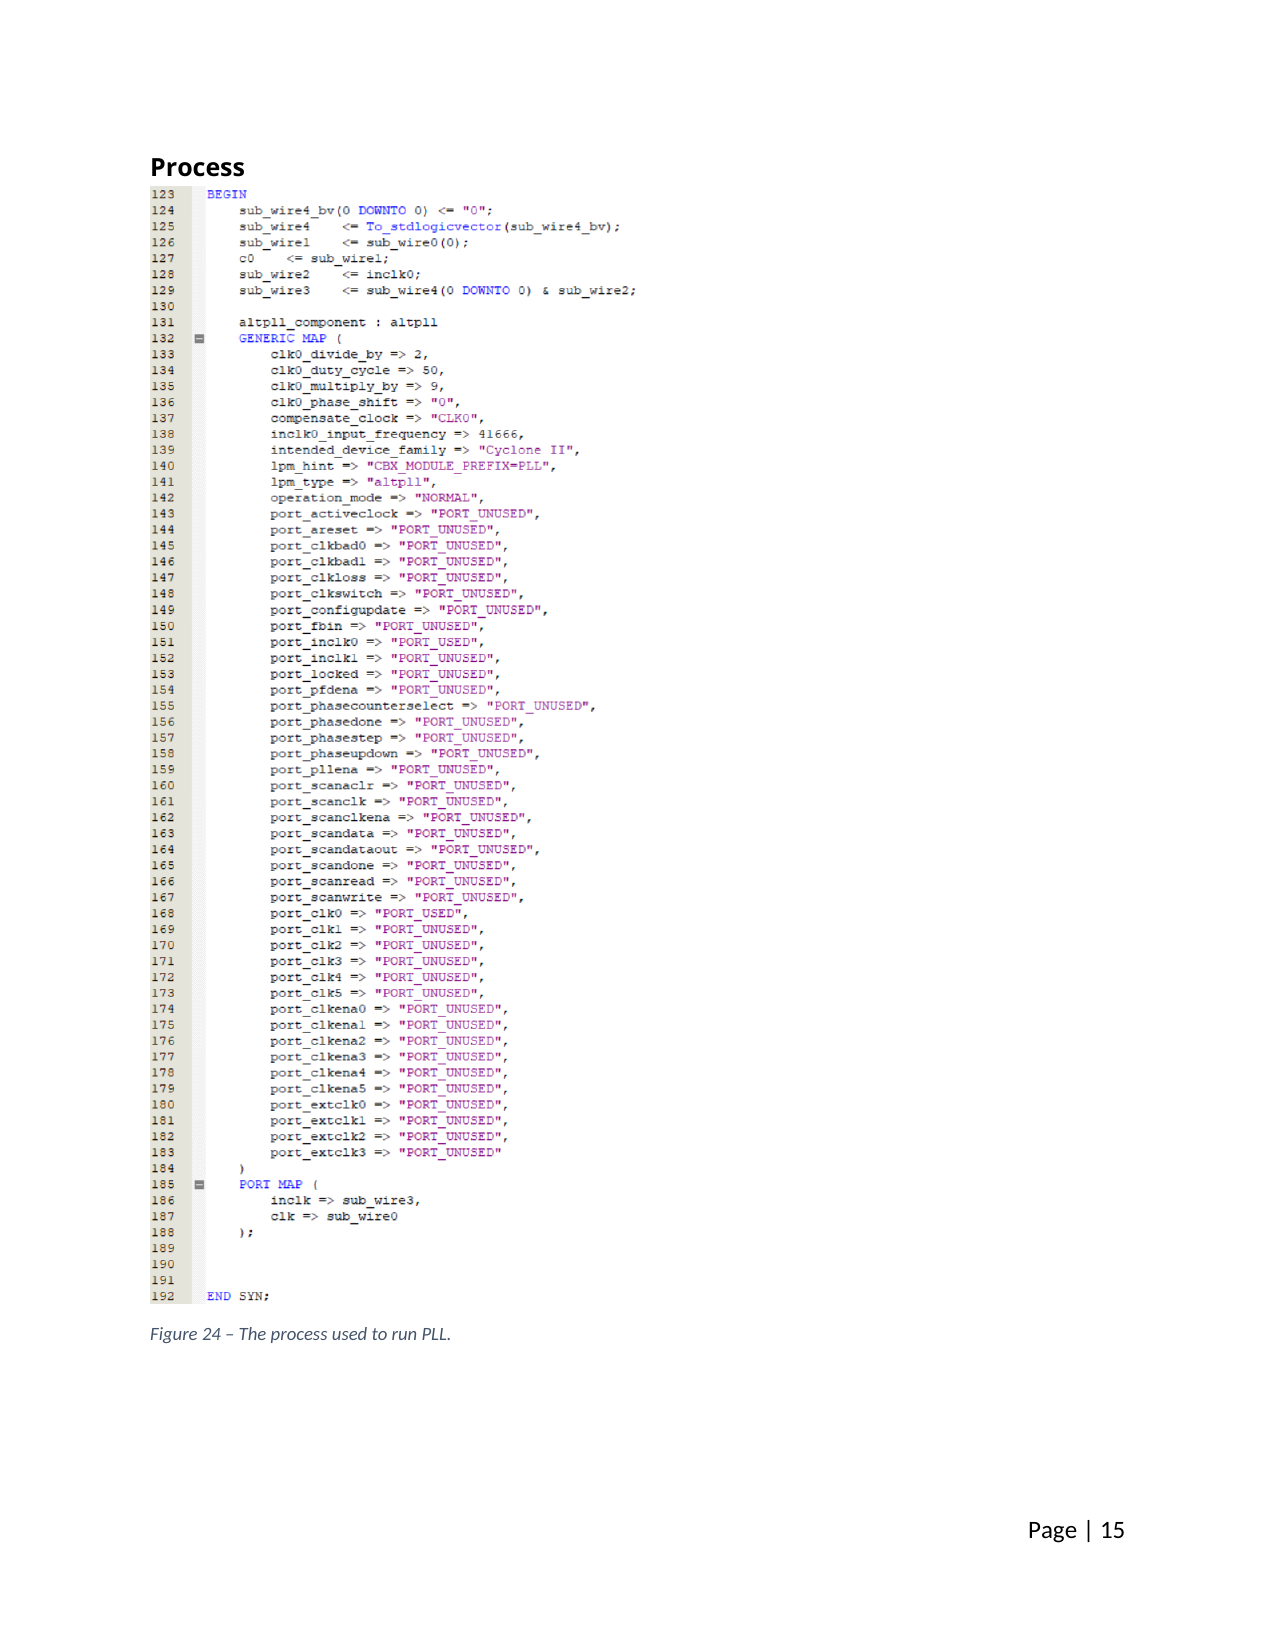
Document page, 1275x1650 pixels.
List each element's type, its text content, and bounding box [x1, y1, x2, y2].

picture [150, 186, 1125, 1304]
text Figure 24 – The process used to run PLL. [150, 1322, 1125, 1345]
subtitle Process [150, 150, 1125, 184]
